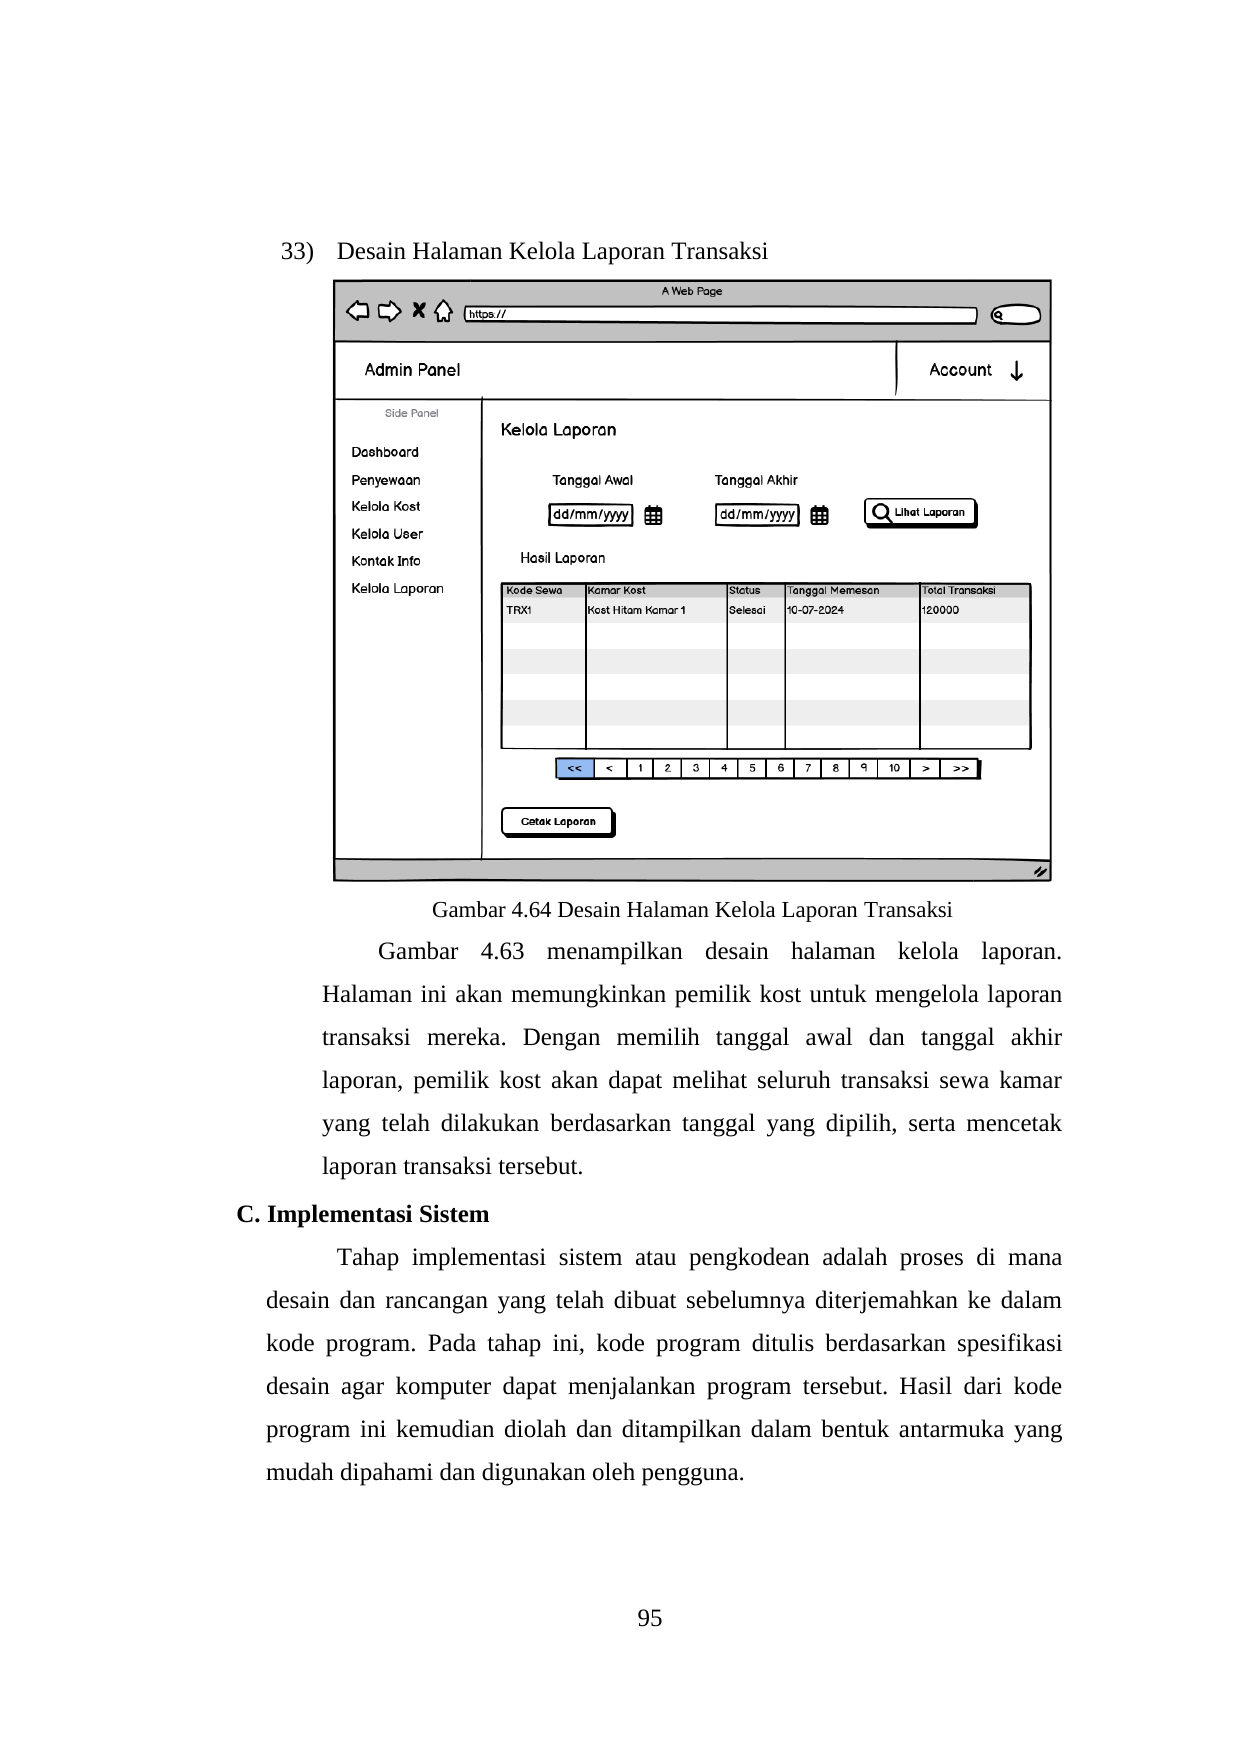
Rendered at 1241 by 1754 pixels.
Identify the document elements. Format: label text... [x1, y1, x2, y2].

picture [332, 279, 1052, 882]
text Gambar 4.64 Desain Halaman Kelola Laporan Transaksi [322, 896, 1063, 923]
text Tahap implementasi sistem atau pengkodean adalah proses di mana desain dan rancangan yang telah dibuat sebelumnya diterjemahkan ke dalam kode program. Pada tahap ini, kode program ditulis berdasarkan spesifikasi desain agar komputer dapat menjalankan program tersebut. Hasil dari kode program ini kemudian diolah dan ditampilkan dalam bentuk antarmuka yang mudah dipahami dan digunakan oleh pengguna. [266, 1242, 1063, 1486]
subtitle Implementasi Sistem [236, 1199, 1063, 1227]
text Gambar 4.63 menampilkan desain halaman kelola laporan. Halaman ini akan memungkinkan pemilik kost untuk mengelola laporan transaksi mereka. Dengan memilih tanggal awal dan tanggal akhir laporan, pemilik kost akan dapat melihat seluruh transaksi sewa kamar yang telah dilakukan berdasarkan tanggal yang dipilih, serta mencetak laporan transaksi tersebut. [322, 936, 1063, 1180]
subtitle Desain Halaman Kelola Laporan Transaksi [281, 236, 1063, 265]
